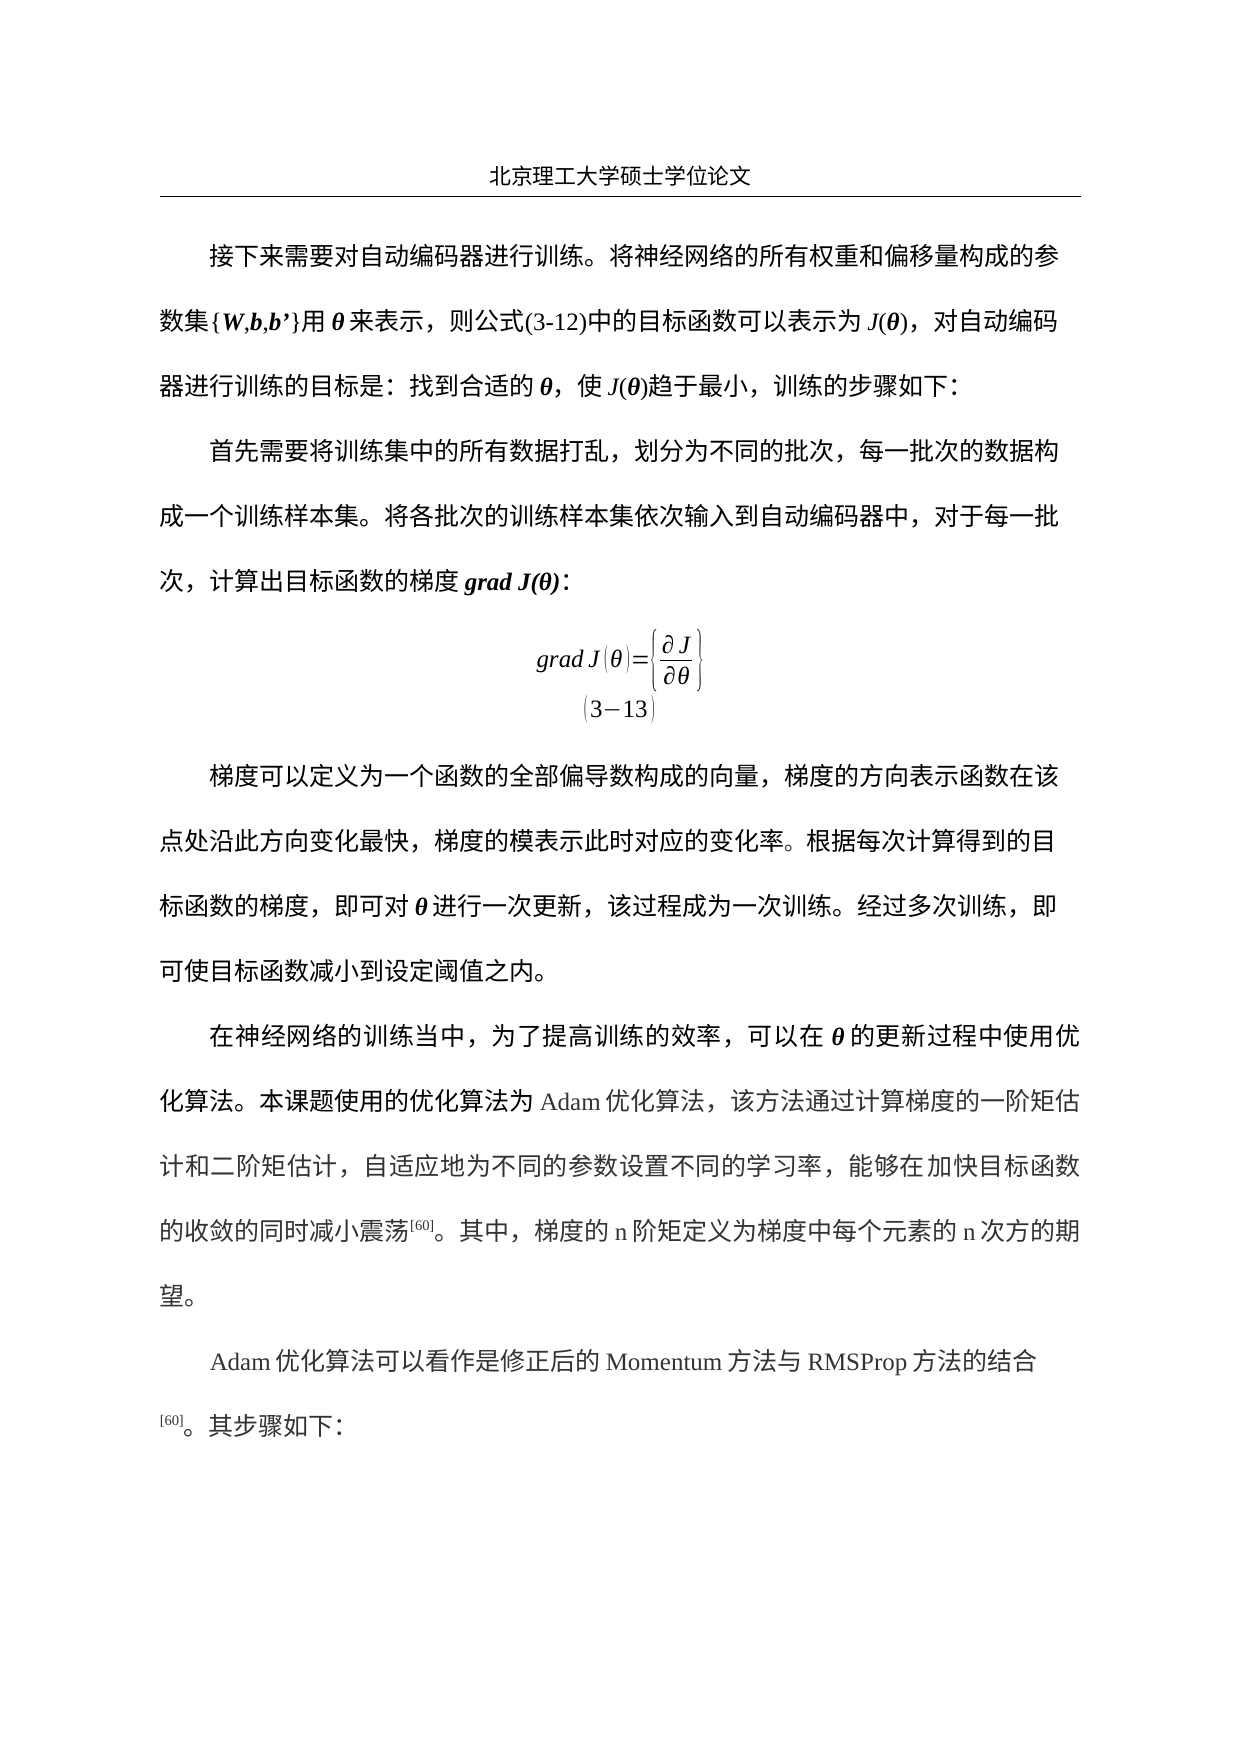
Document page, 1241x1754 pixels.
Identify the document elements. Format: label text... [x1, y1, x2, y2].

text 梯度可以定义为一个函数的全部偏导数构成的向量，梯度的方向表示函数在该点处沿此方向变化最快，梯度的模表示此时对应的变化率。根据每次计算得到的目标函数的梯度，即可对θ进行一次更新，该过程成为一次训练。经过多次训练，即可使目标函数减小到设定阈值之内。 [159, 742, 1081, 1002]
text Adam优化算法可以看作是修正后的Momentum方法与RMSProp方法的结合[60]。其步骤如下： [159, 1327, 1081, 1457]
text 在神经网络的训练当中，为了提高训练的效率，可以在θ的更新过程中使用优化算法。本课题使用的优化算法为Adam优化算法，该方法通过计算梯度的一阶矩估计和二阶矩估计，自适应地为不同的参数设置不同的学习率，能够在加快目标函数的收敛的同时减小震荡[60]。其中，梯度的n阶矩定义为梯度中每个元素的n次方的期望。 [159, 1002, 1081, 1327]
text 接下来需要对自动编码器进行训练。将神经网络的所有权重和偏移量构成的参数集{W,b,b’}用θ来表示，则公式(3-12)中的目标函数可以表示为J(θ)，对自动编码器进行训练的目标是：找到合适的θ，使J(θ)趋于最小，训练的步骤如下： [159, 222, 1081, 417]
text 首先需要将训练集中的所有数据打乱，划分为不同的批次，每一批次的数据构成一个训练样本集。将各批次的训练样本集依次输入到自动编码器中，对于每一批次，计算出目标函数的梯度grad J(θ)： [159, 417, 1081, 612]
